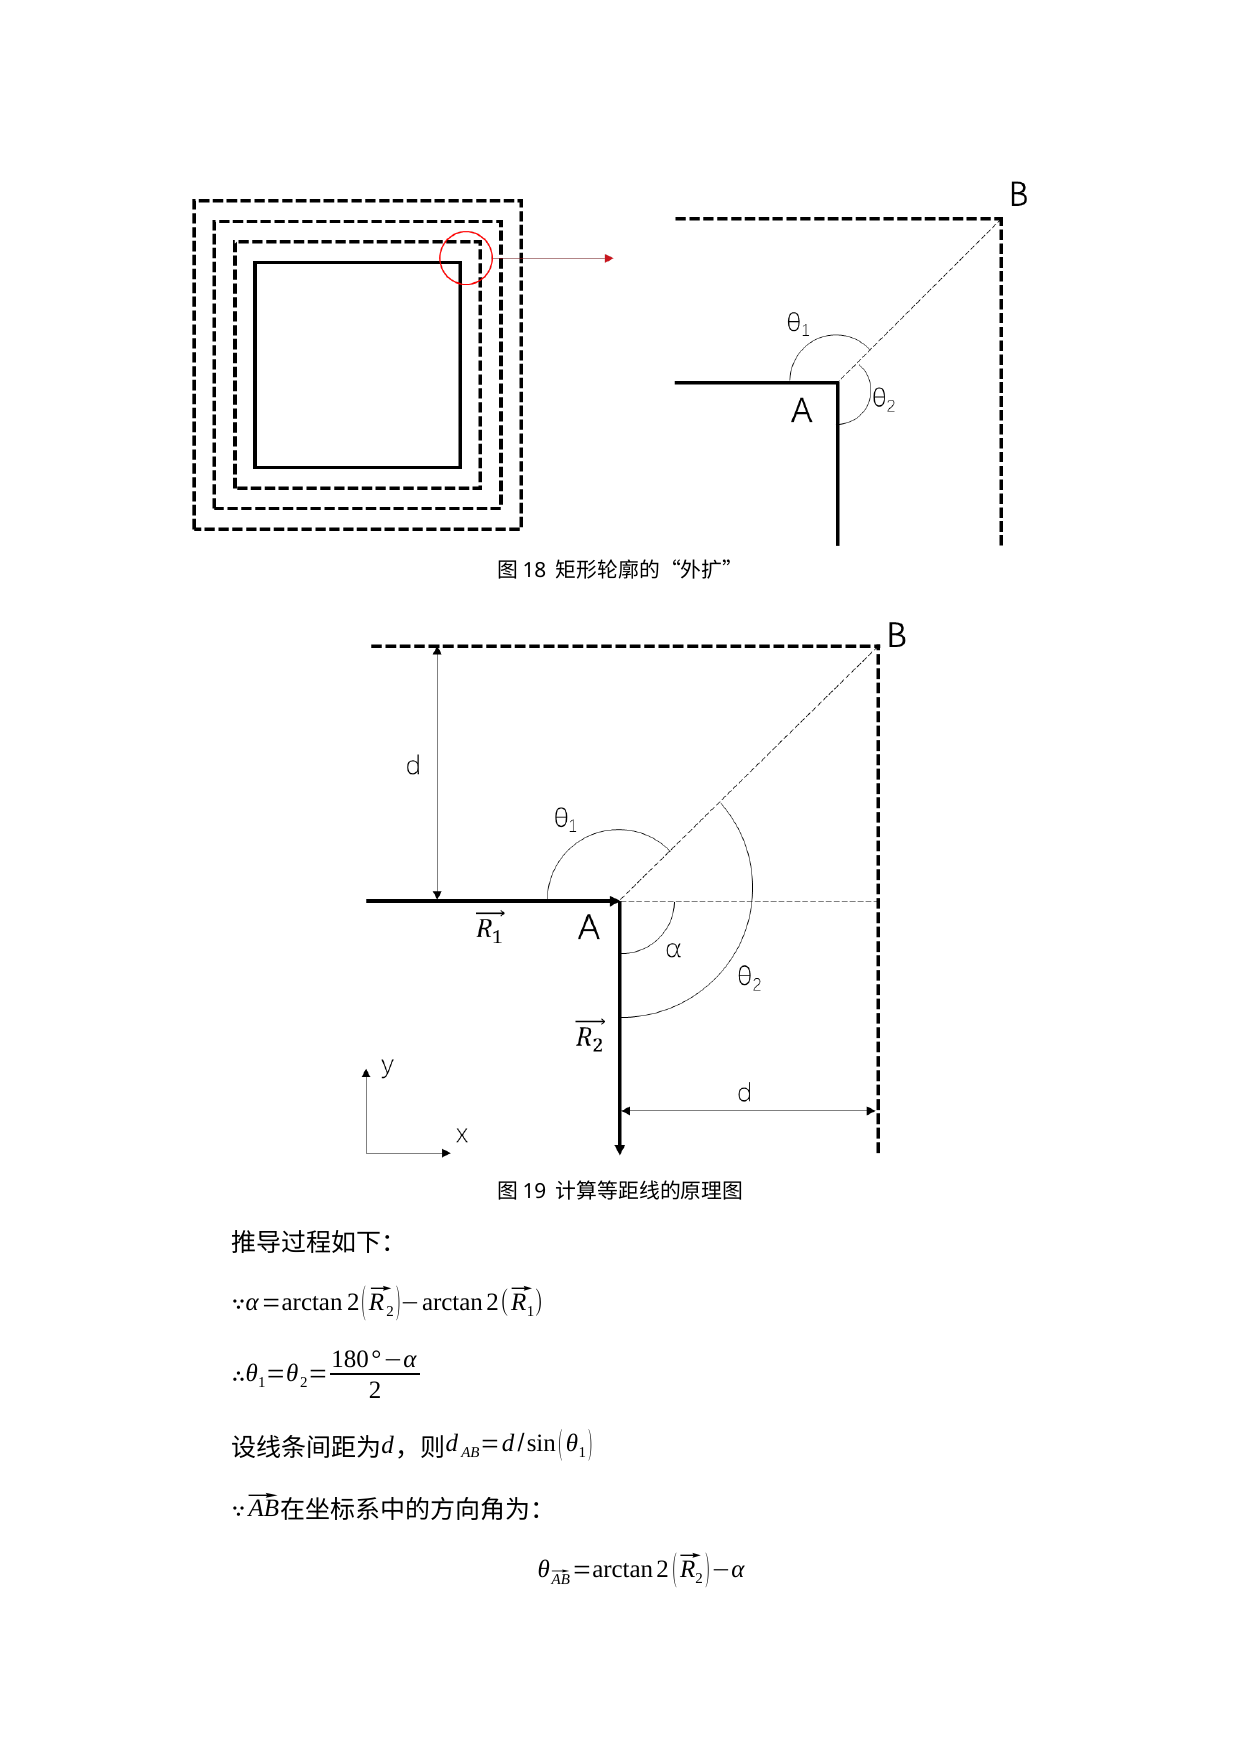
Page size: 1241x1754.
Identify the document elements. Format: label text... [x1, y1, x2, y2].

picture [192, 162, 1048, 546]
text 图18 矩形轮廓的“外扩” [187, 553, 1053, 585]
text ∵在坐标系中的方向角为： [187, 1489, 1053, 1525]
text 推导过程如下： [187, 1222, 1053, 1258]
text 设线条间距为，则 [187, 1427, 1053, 1464]
picture [356, 601, 928, 1166]
text ∴ [187, 1345, 1053, 1404]
text ∵ [187, 1284, 1053, 1322]
text 图19 计算等距线的原理图 [187, 1173, 1053, 1206]
